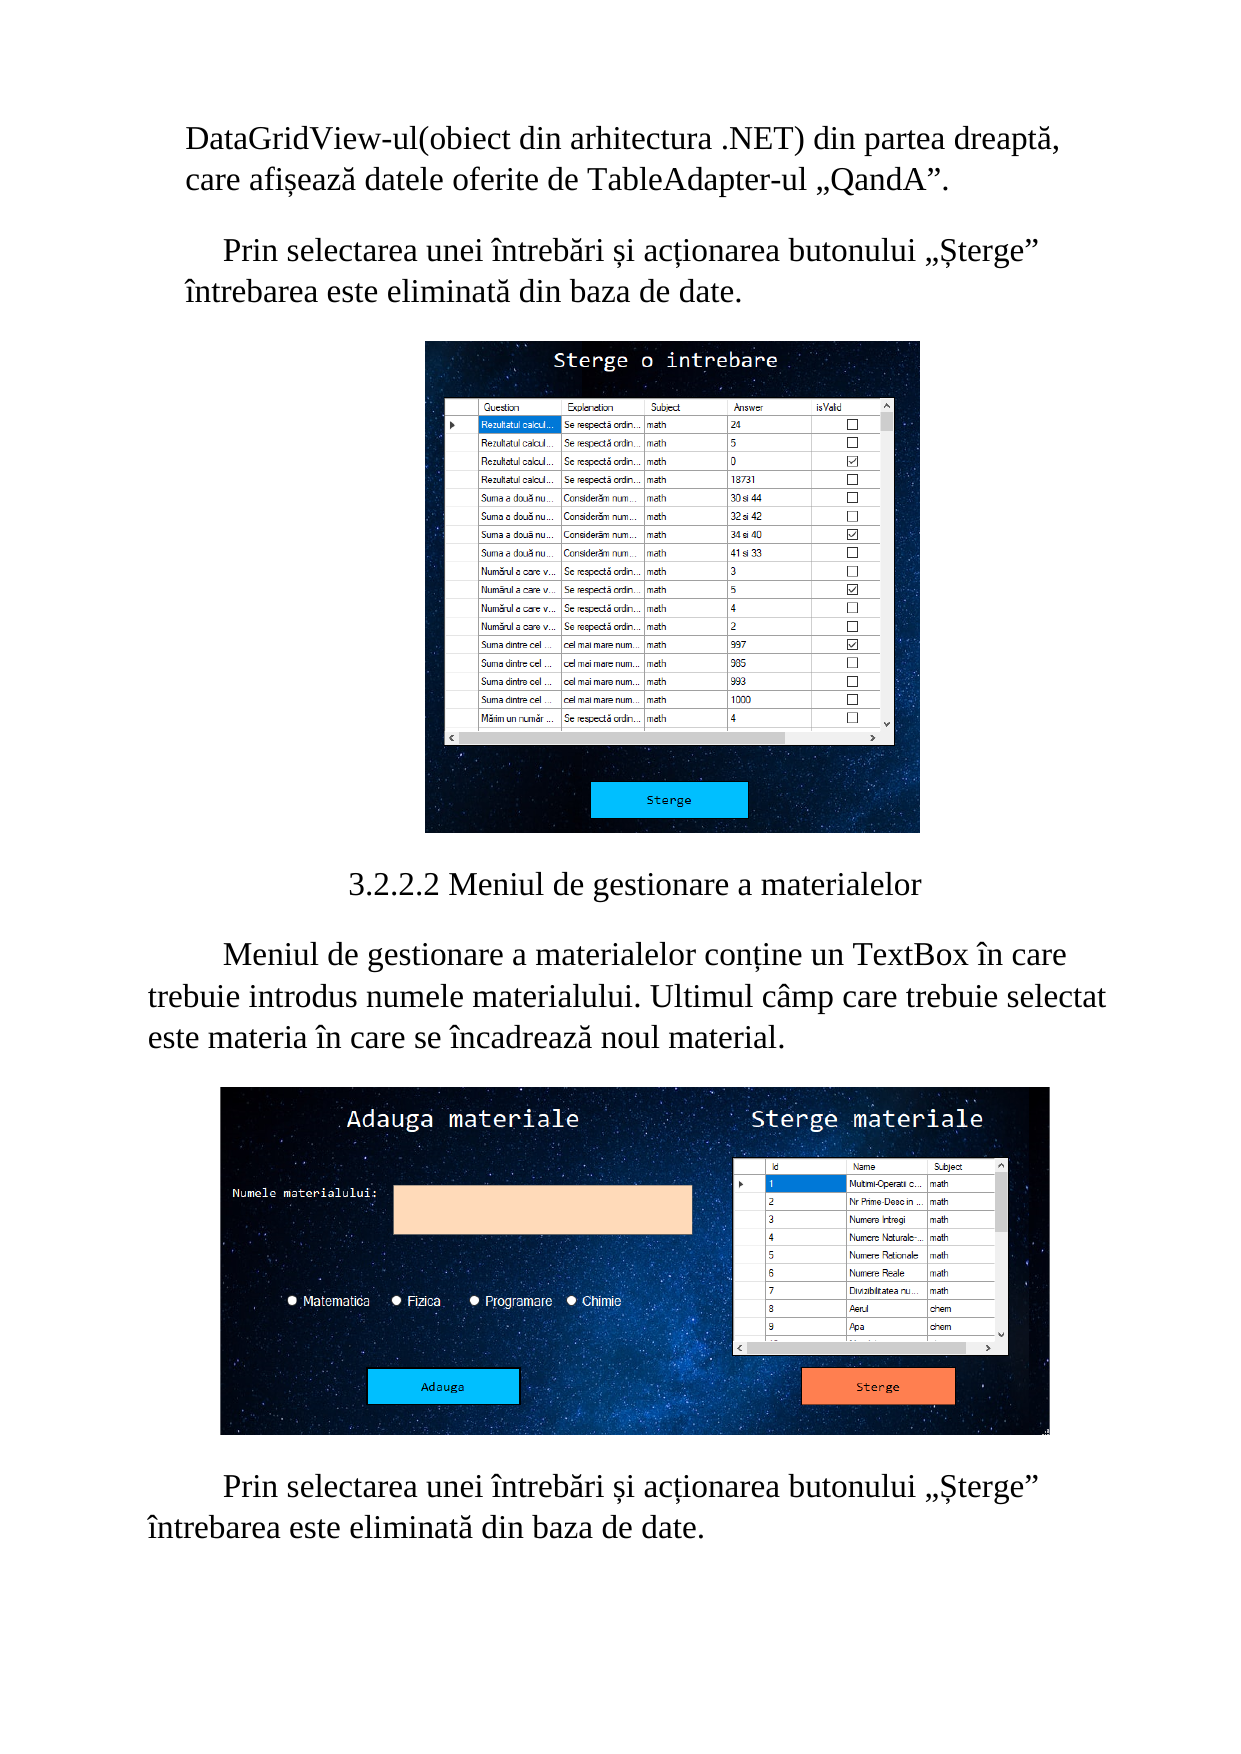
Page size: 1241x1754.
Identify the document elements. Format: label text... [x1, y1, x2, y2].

text Prin selectarea unei întrebări și acționarea butonului „Șterge” întrebarea este eliminată din baza de date. [185, 230, 1122, 310]
text 3.2.2.2 Meniul de gestionare a materialelor [148, 864, 1122, 902]
text Meniul de gestionare a materialelor conține un TextBox în care trebuie introdus numele materialului. Ultimul câmp care trebuie selectat este materia în care se încadrează noul material. [148, 934, 1122, 1056]
picture [425, 341, 920, 833]
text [185, 118, 1122, 198]
text Prin selectarea unei întrebări și acționarea butonului „Șterge” întrebarea este eliminată din baza de date. [148, 1466, 1122, 1546]
picture [220, 1087, 1050, 1435]
